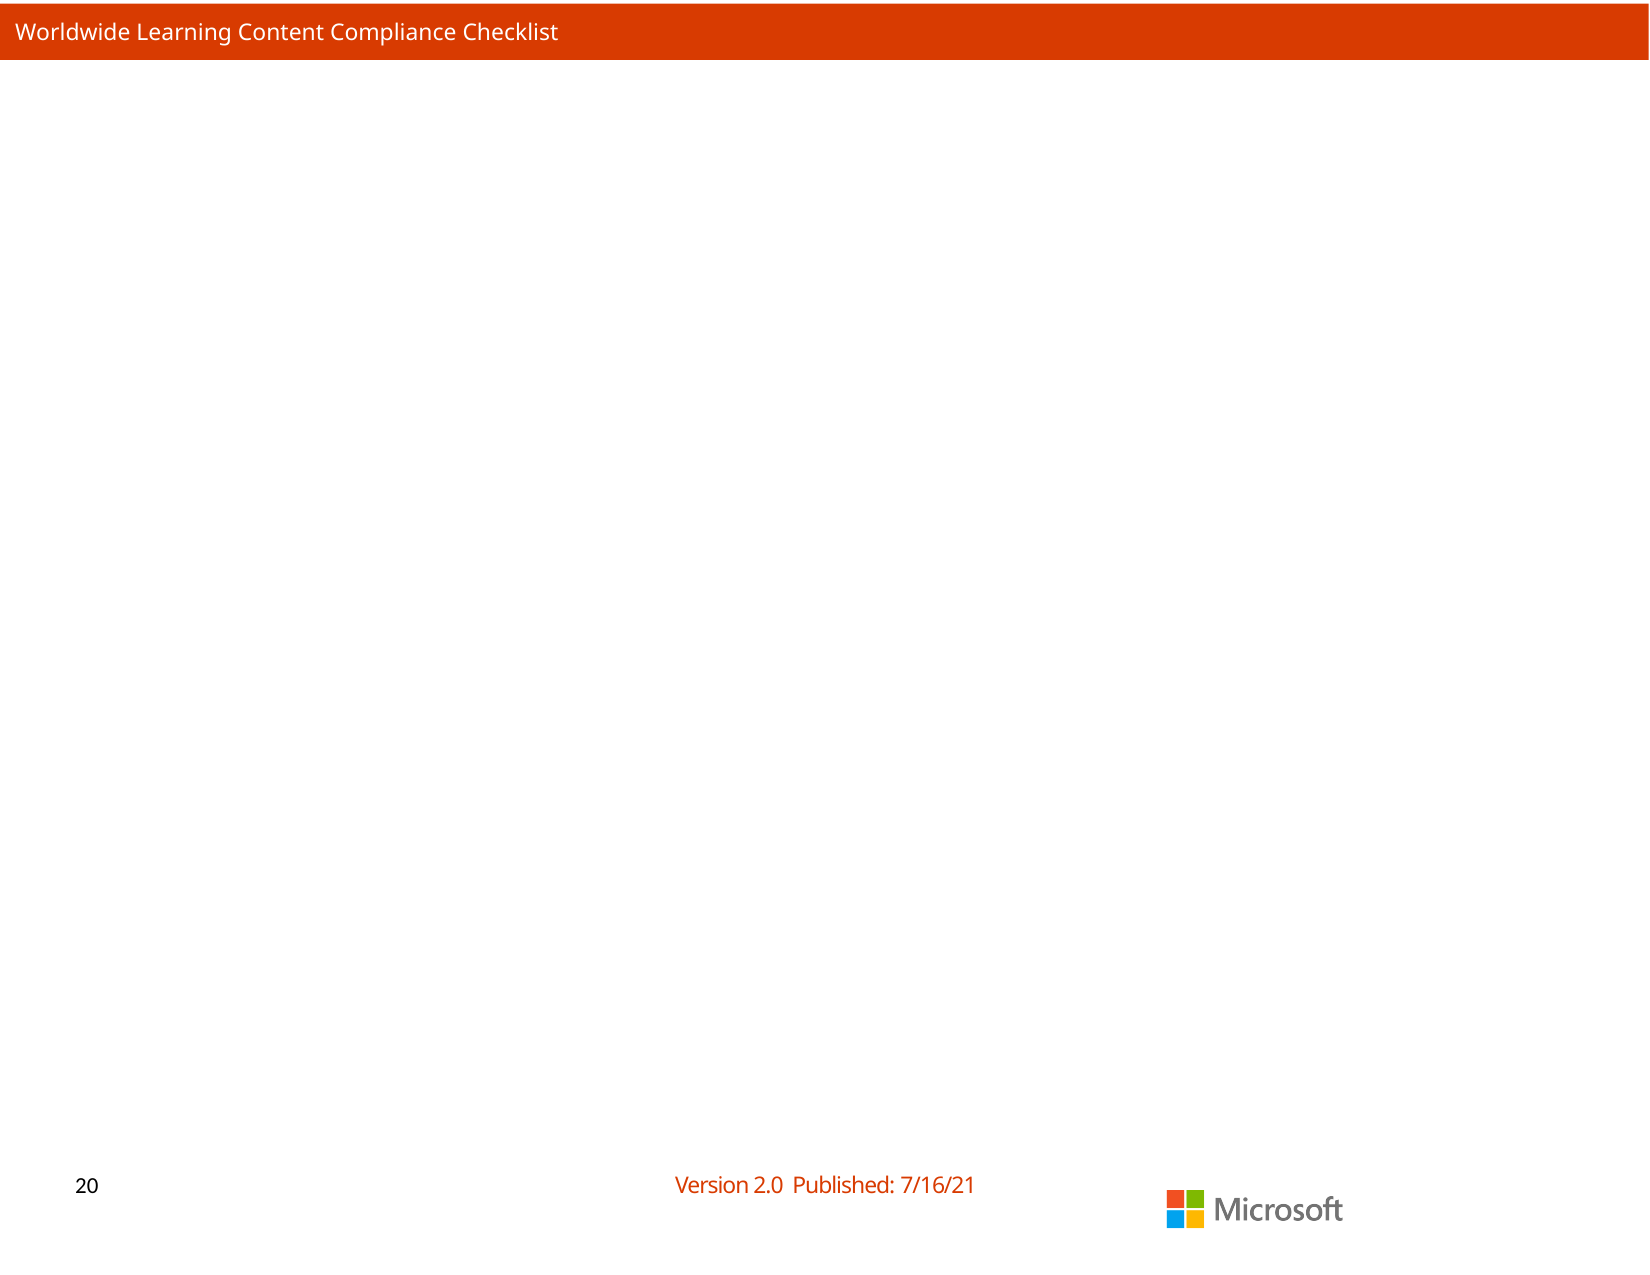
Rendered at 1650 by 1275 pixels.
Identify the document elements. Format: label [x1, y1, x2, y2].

picture [1142, 1167, 1367, 1251]
